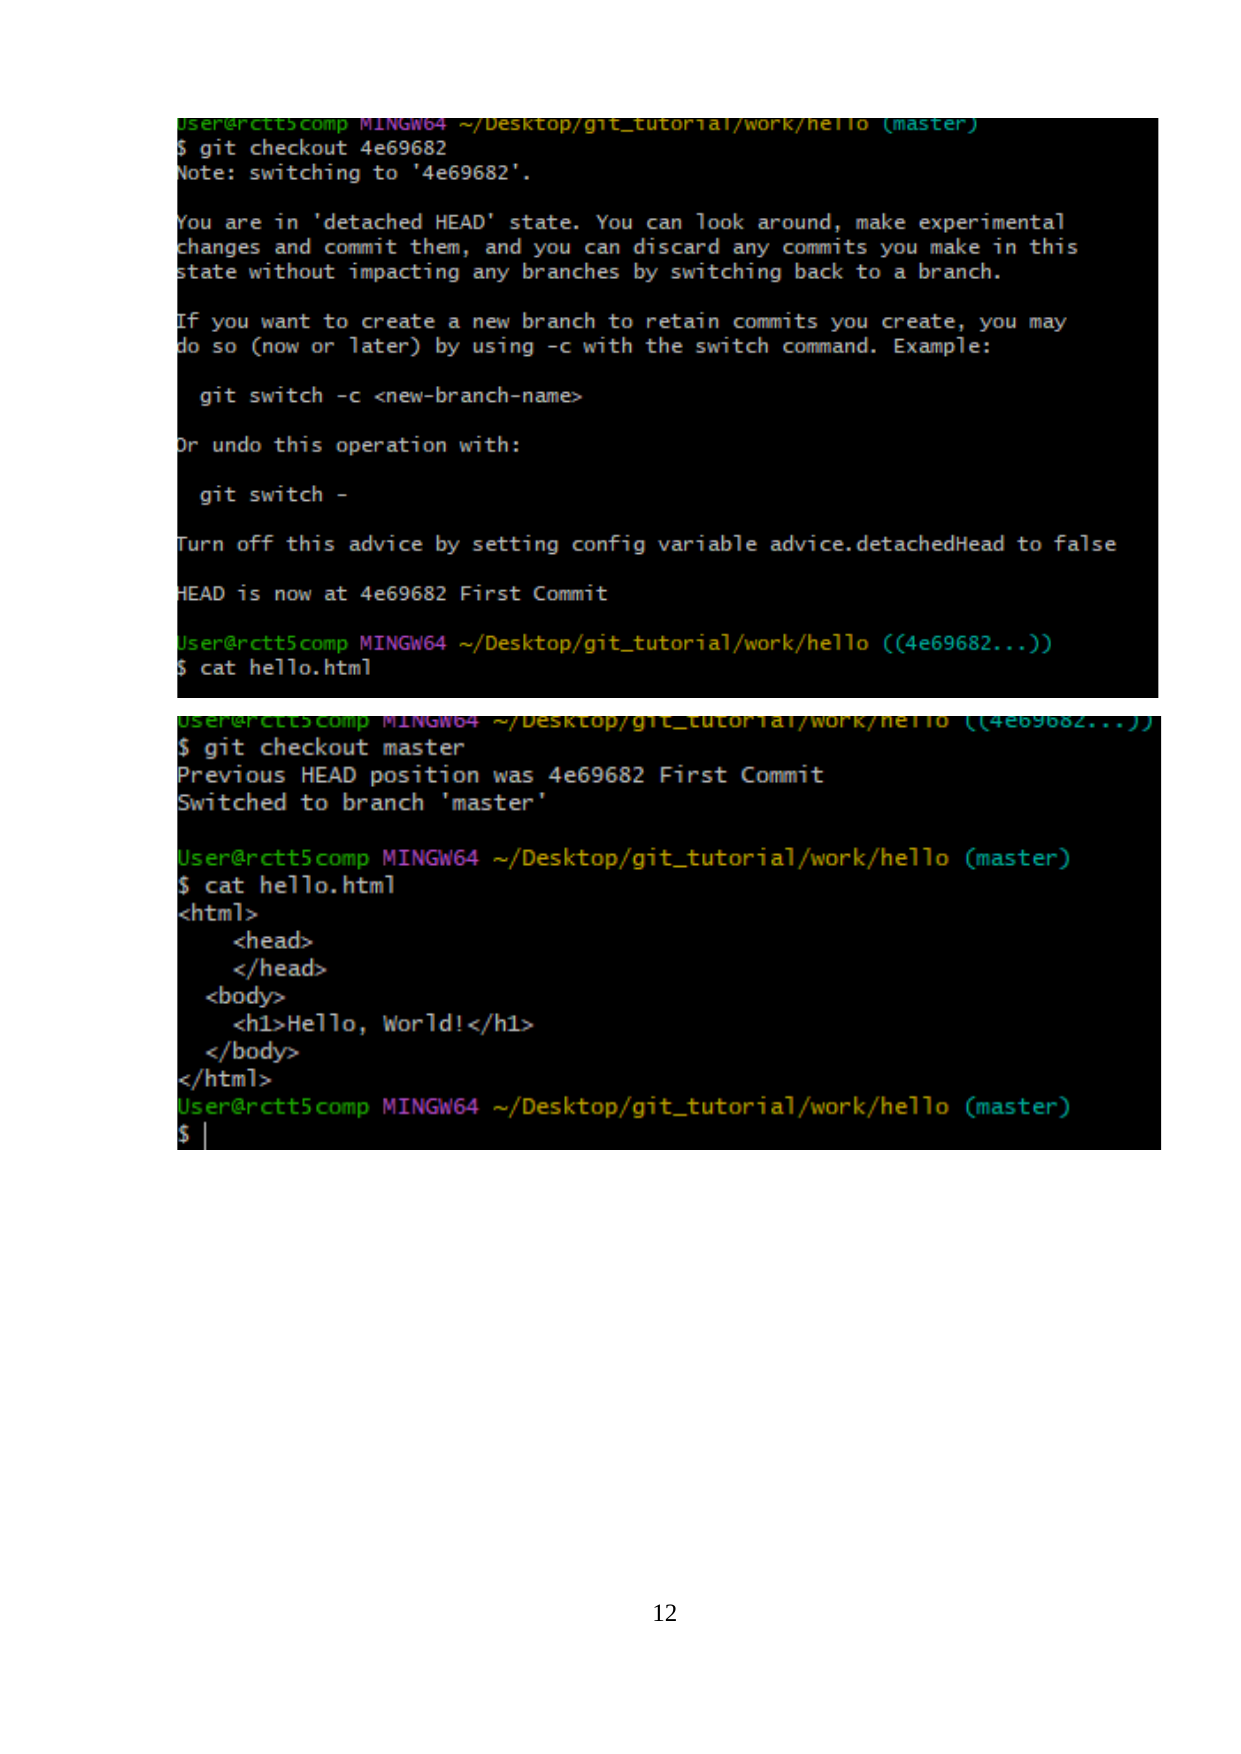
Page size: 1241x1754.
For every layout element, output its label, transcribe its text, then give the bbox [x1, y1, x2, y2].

text 12 [177, 1598, 1152, 1627]
picture [177, 118, 1159, 698]
picture [177, 716, 1162, 1150]
